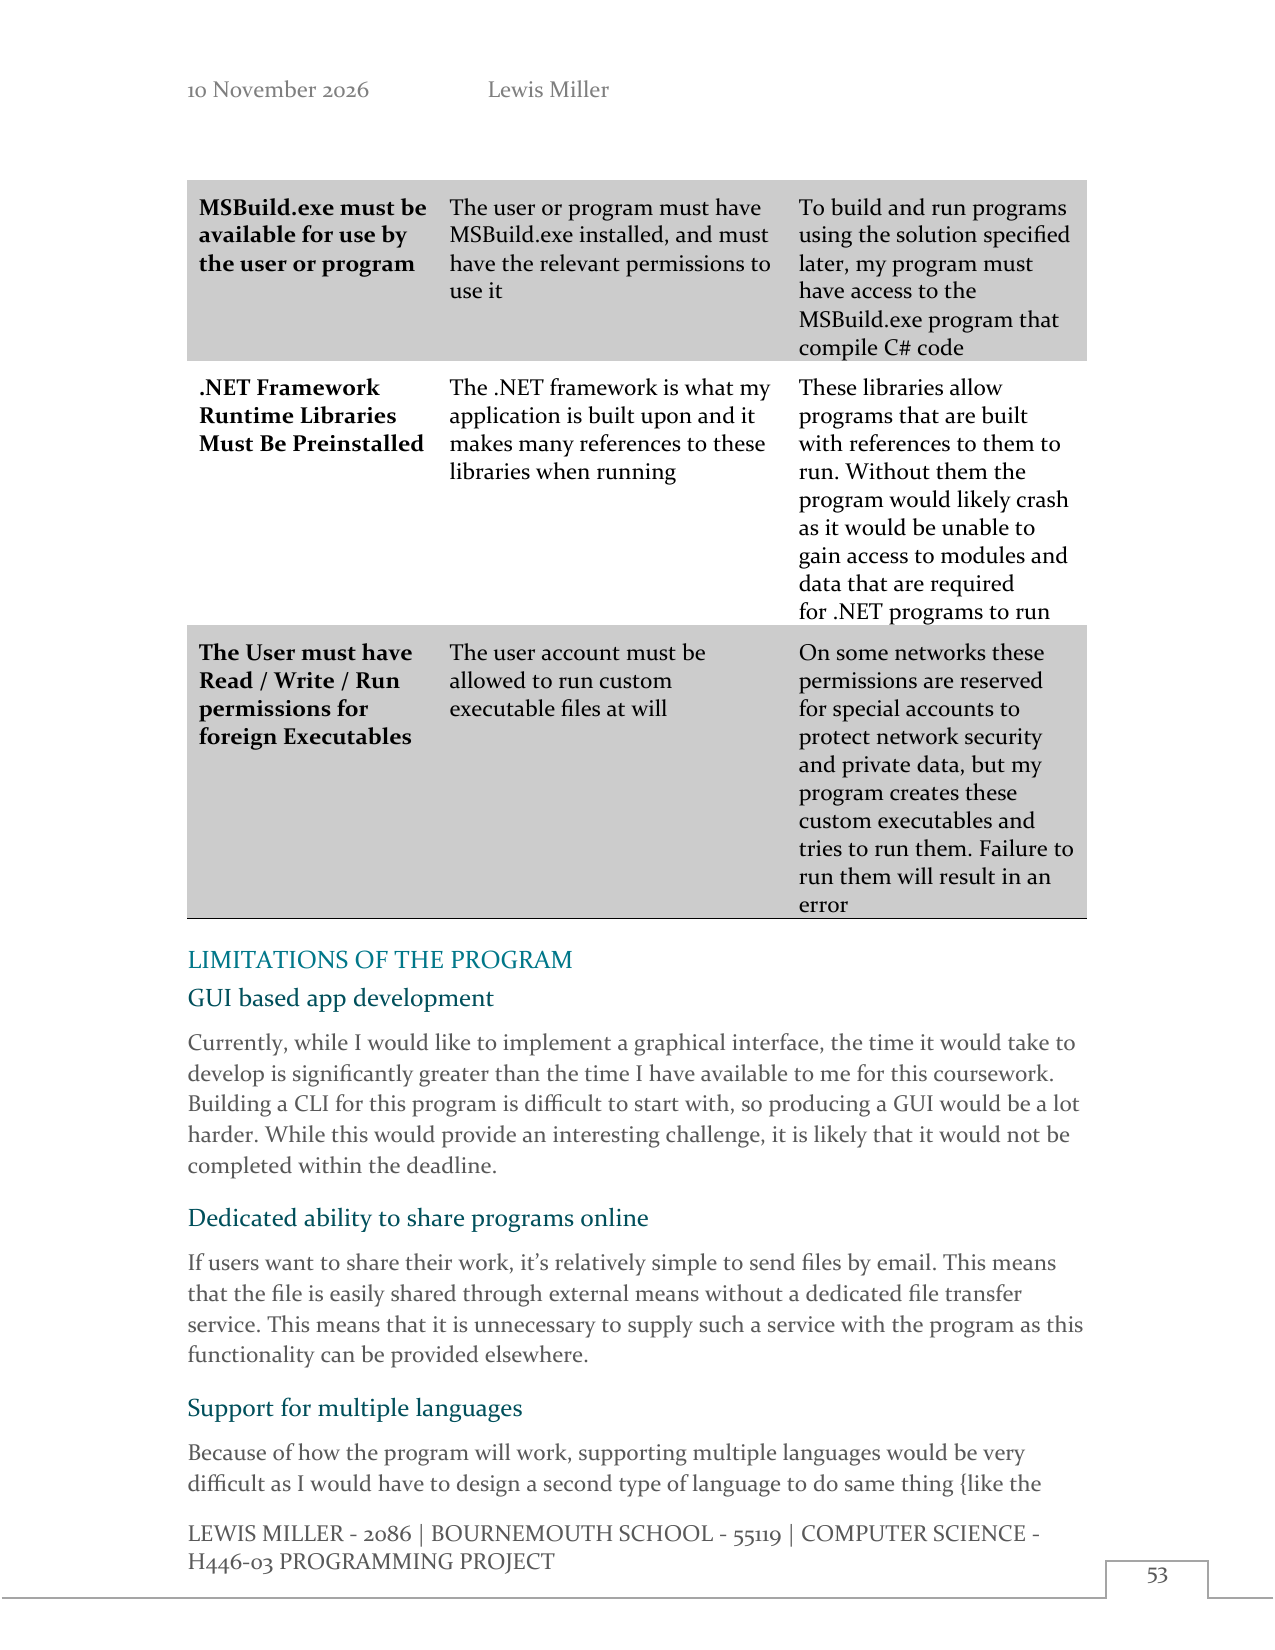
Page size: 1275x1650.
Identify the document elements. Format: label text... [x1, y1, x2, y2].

subtitle Limitations Of The Program [187, 944, 1088, 975]
text If users want to share their work, it’s relatively simple to send files by email. This means that the file is easily shared through external means without a dedicated file transfer service. This means that it is unnecessary to supply such a service with the program as this functionality can be provided elsewhere. [187, 1248, 1088, 1369]
subtitle Support for multiple languages [187, 1392, 1088, 1423]
subtitle GUI based app development [187, 982, 1088, 1012]
text Currently, while I would like to implement a graphical interface, the time it would take to develop is significantly greater than the time I have available to me for this coursework. Building a CLI for this program is difficult to start with, so producing a GUI would be a lot harder. While this would provide an interesting challenge, it is likely that it would not be completed within the deadline. [187, 1028, 1088, 1179]
table_cell On some networks these permissions are reserved for special accounts to protect network security and private data, but my program creates these custom executables and tries to run them. Failure to run them will result in an error [787, 625, 1087, 918]
subtitle Dedicated ability to share programs online [187, 1202, 1088, 1233]
table_cell The user or program must have MSBuild.exe installed, and must have the relevant permissions to use it [438, 180, 787, 361]
table_cell MSBuild.exe must be available for use by the user or program [187, 180, 438, 361]
table_cell The User must have Read / Write / Run permissions for foreign Executables [187, 625, 438, 918]
table_cell The .NET framework is what my application is built upon and it makes many references to these libraries when running [438, 361, 787, 625]
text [187, 1438, 1088, 1497]
table_cell To build and run programs using the solution specified later, my program must have access to the MSBuild.exe program that compile C# code [787, 180, 1087, 361]
table_cell These libraries allow programs that are built with references to them to run. Without them the program would likely crash as it would be unable to gain access to modules and data that are required for .NET programs to run [787, 361, 1087, 625]
table_cell The user account must be allowed to run custom executable files at will [438, 625, 787, 918]
table_cell .NET Framework Runtime Libraries Must Be Preinstalled [187, 361, 438, 625]
